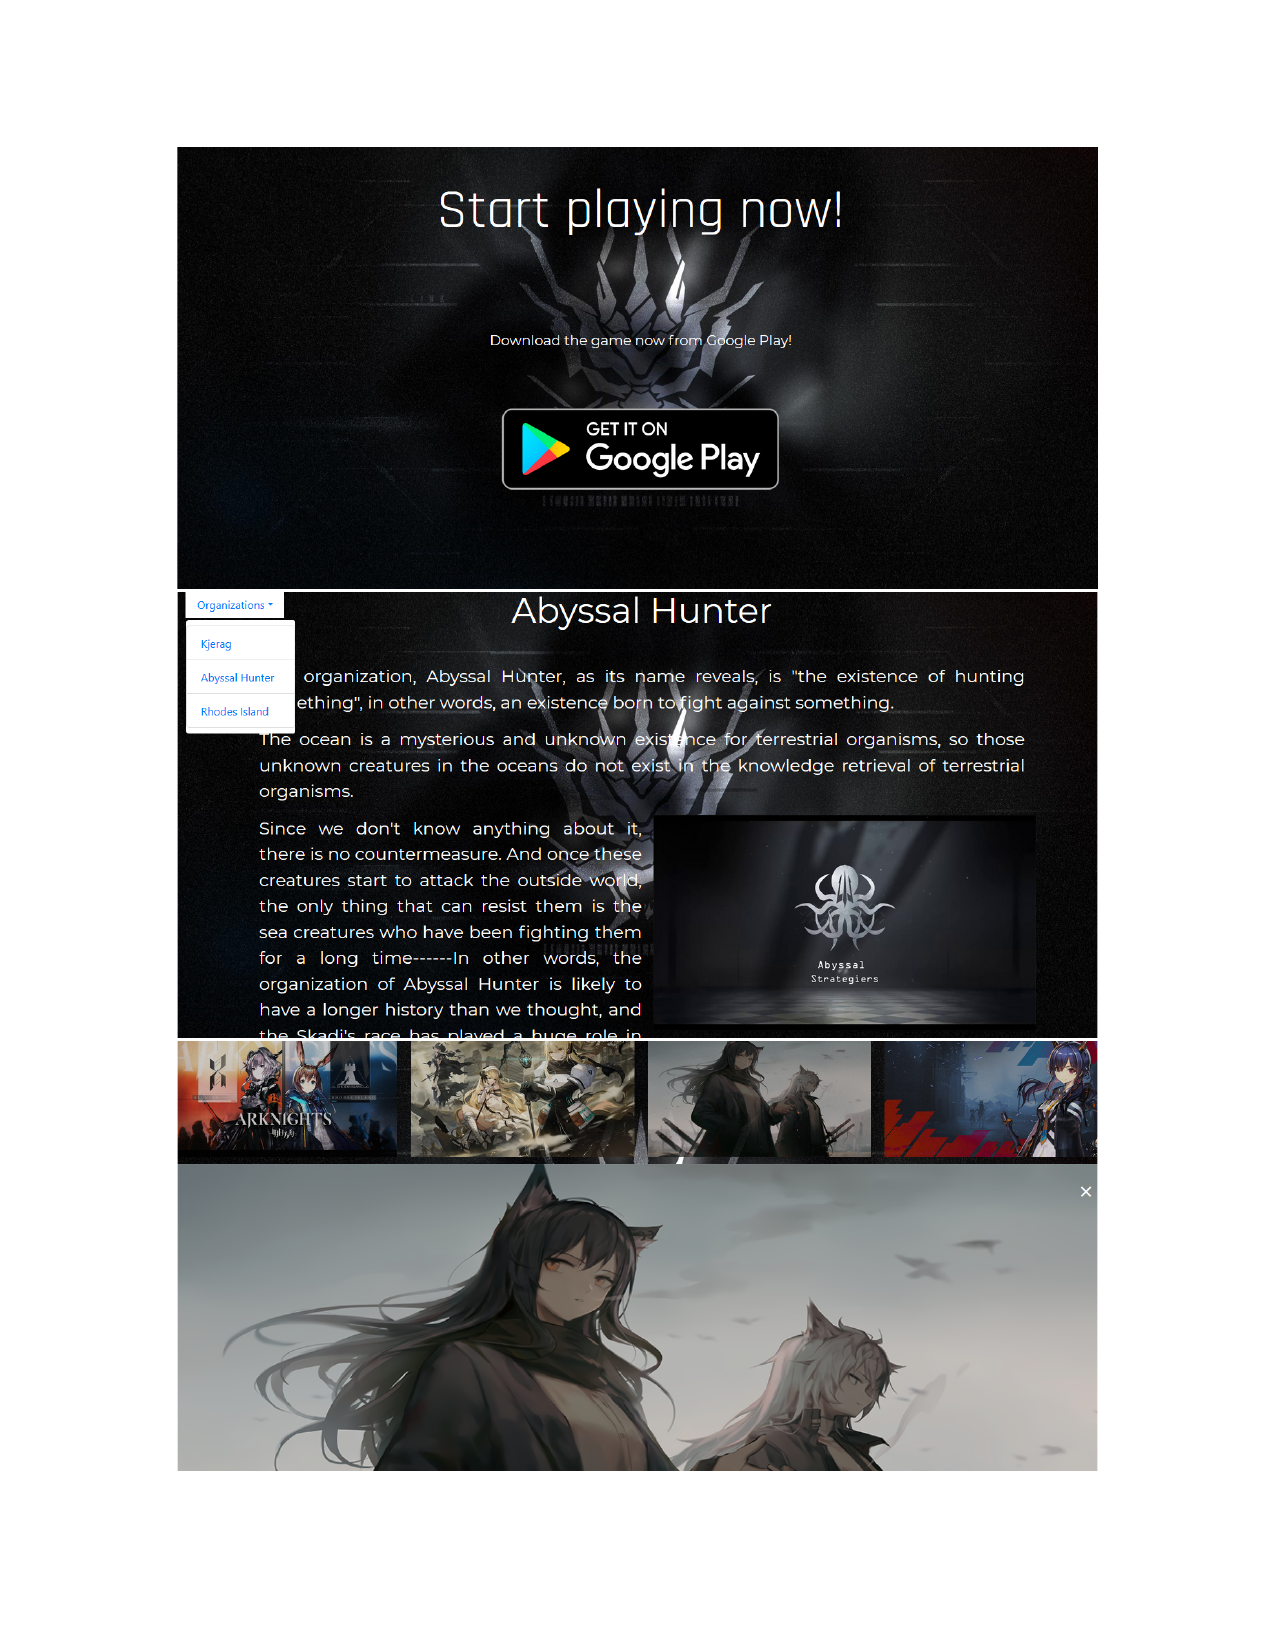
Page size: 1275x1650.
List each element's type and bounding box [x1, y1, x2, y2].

picture [177, 1041, 1098, 1471]
picture [177, 592, 1098, 1038]
picture [177, 147, 1098, 589]
